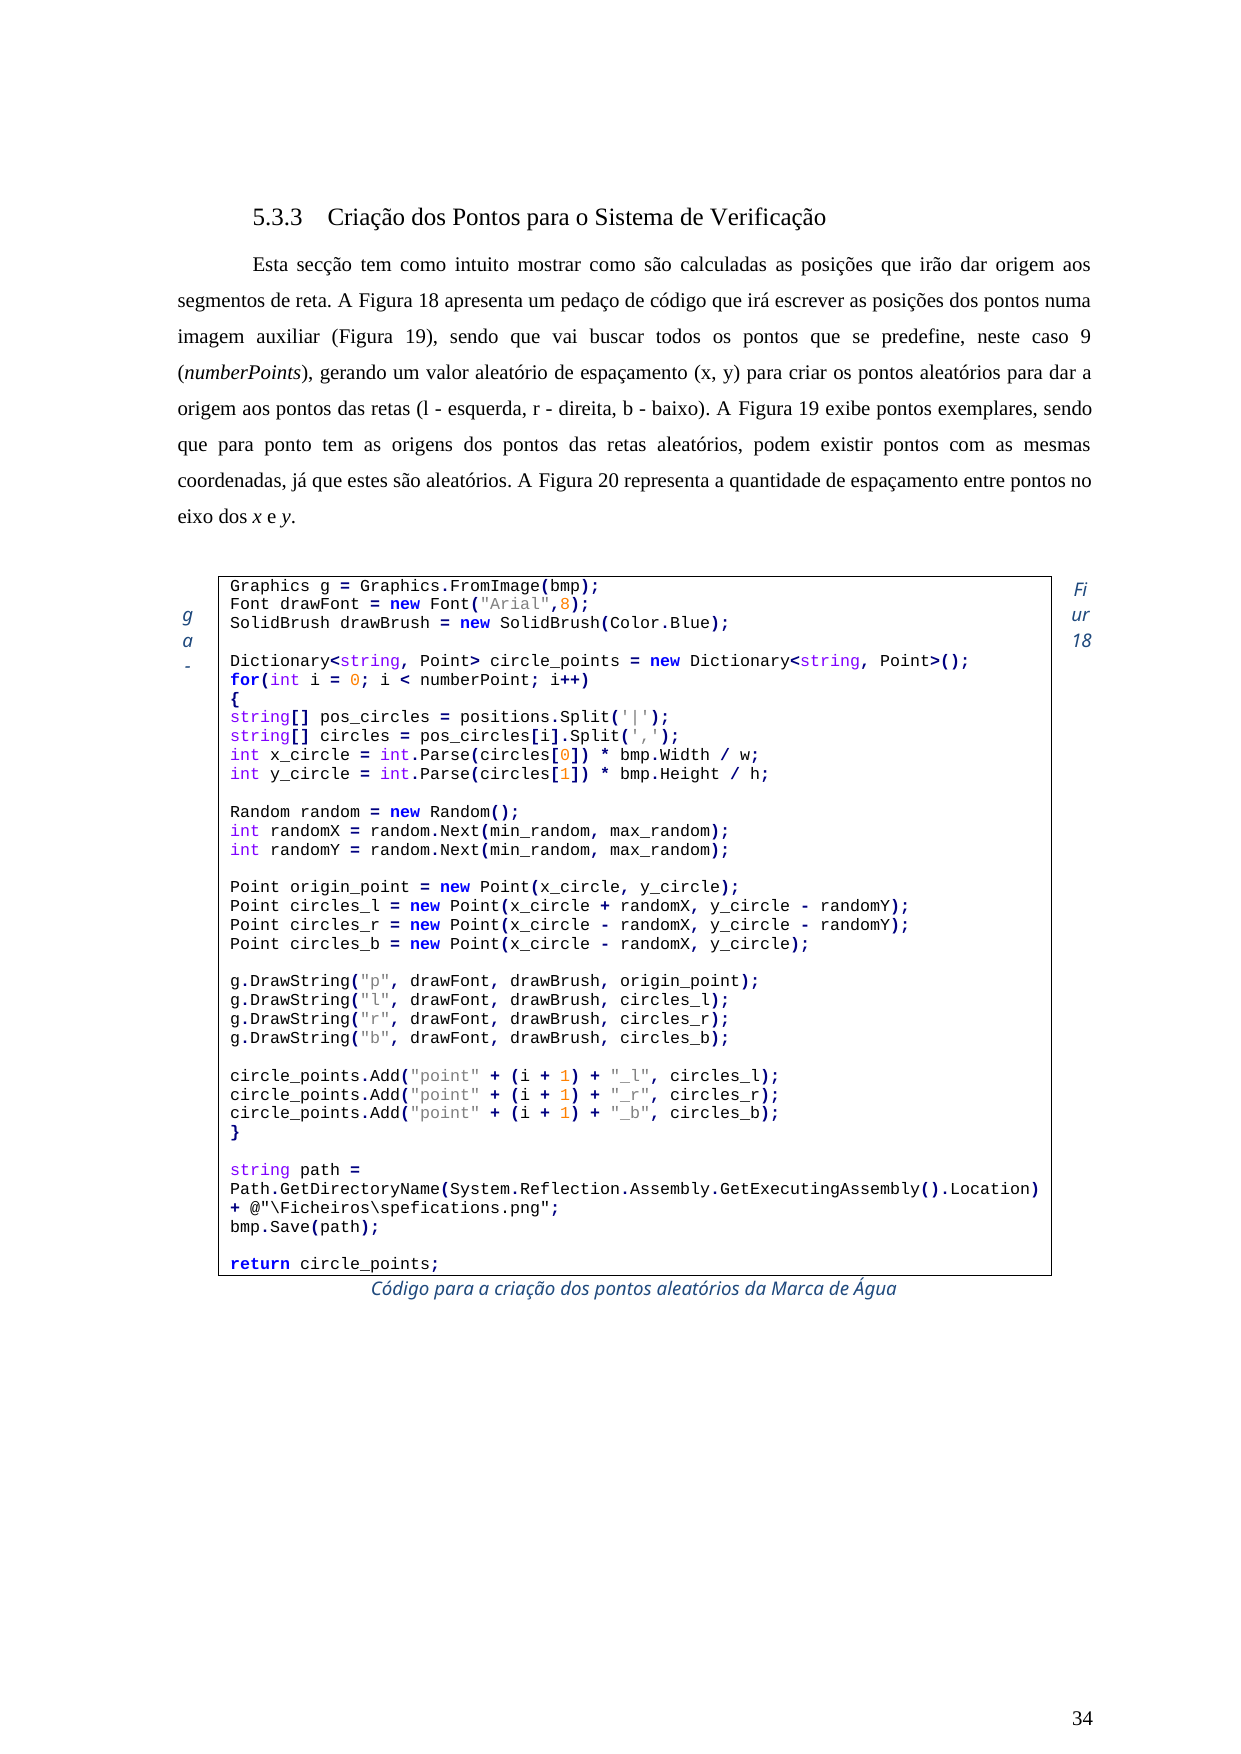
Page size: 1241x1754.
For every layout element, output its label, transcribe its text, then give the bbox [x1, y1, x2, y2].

text Esta secção tem como intuito mostrar como são calculadas as posições que irão dar origem aos segmentos de reta. A Figura 18 apresenta um pedaço de código que irá escrever as posições dos pontos numa imagem auxiliar (Figura 19), sendo que vai buscar todos os pontos que se predefine, neste caso 9 (numberPoints), gerando um valor aleatório de espaçamento (x, y) para criar os pontos aleatórios para dar a origem aos pontos das retas (l - esquerda, r - direita, b - baixo). A Figura 19 exibe pontos exemplares, sendo que para ponto tem as origens dos pontos das retas aleatórios, podem existir pontos com as mesmas coordenadas, já que estes são aleatórios. A Figura 20 representa a quantidade de espaçamento entre pontos no eixo dos x e y. [177, 252, 1092, 528]
table_header Graphics g = Graphics.FromImage(bmp); Font drawFont = new Font("Arial",8); SolidBrush drawBrush = new SolidBrush(Color.Blue); Dictionary<string, Point> circle_points = new Dictionary<string, Point>(); for(int i = 0; i < numberPoint; i++) { string[] pos_circles = positions.Split('|'); string[] circles = pos_circles[i].Split(','); int x_circle = int.Parse(circles[0]) * bmp.Width / w; int y_circle = int.Parse(circles[1]) * bmp.Height / h; Random random = new Random(); int randomX = random.Next(min_random, max_random); int randomY = random.Next(min_random, max_random); Point origin_point = new Point(x_circle, y_circle); Point circles_l = new Point(x_circle + randomX, y_circle - randomY); Point circles_r = new Point(x_circle - randomX, y_circle - randomY); Point circles_b = new Point(x_circle - randomX, y_circle); g.DrawString("p", drawFont, drawBrush, origin_point); g.DrawString("l", drawFont, drawBrush, circles_l); g.DrawString("r", drawFont, drawBrush, circles_r); g.DrawString("b", drawFont, drawBrush, circles_b); circle_points.Add("point" + (i + 1) + "_l", circles_l); circle_points.Add("point" + (i + 1) + "_r", circles_r); circle_points.Add("point" + (i + 1) + "_b", circles_b); } string path = Path.GetDirectoryName(System.Reflection.Assembly.GetExecutingAssembly().Location) + @"\Ficheiros\spefications.png"; bmp.Save(path); return circle_points; [219, 577, 1051, 1275]
text 5.3.3 Criação dos Pontos para o Sistema de Verificação [177, 202, 1092, 231]
text Figura 18 - Código para a criação dos pontos aleatórios da Marca de Água [177, 576, 1092, 1301]
